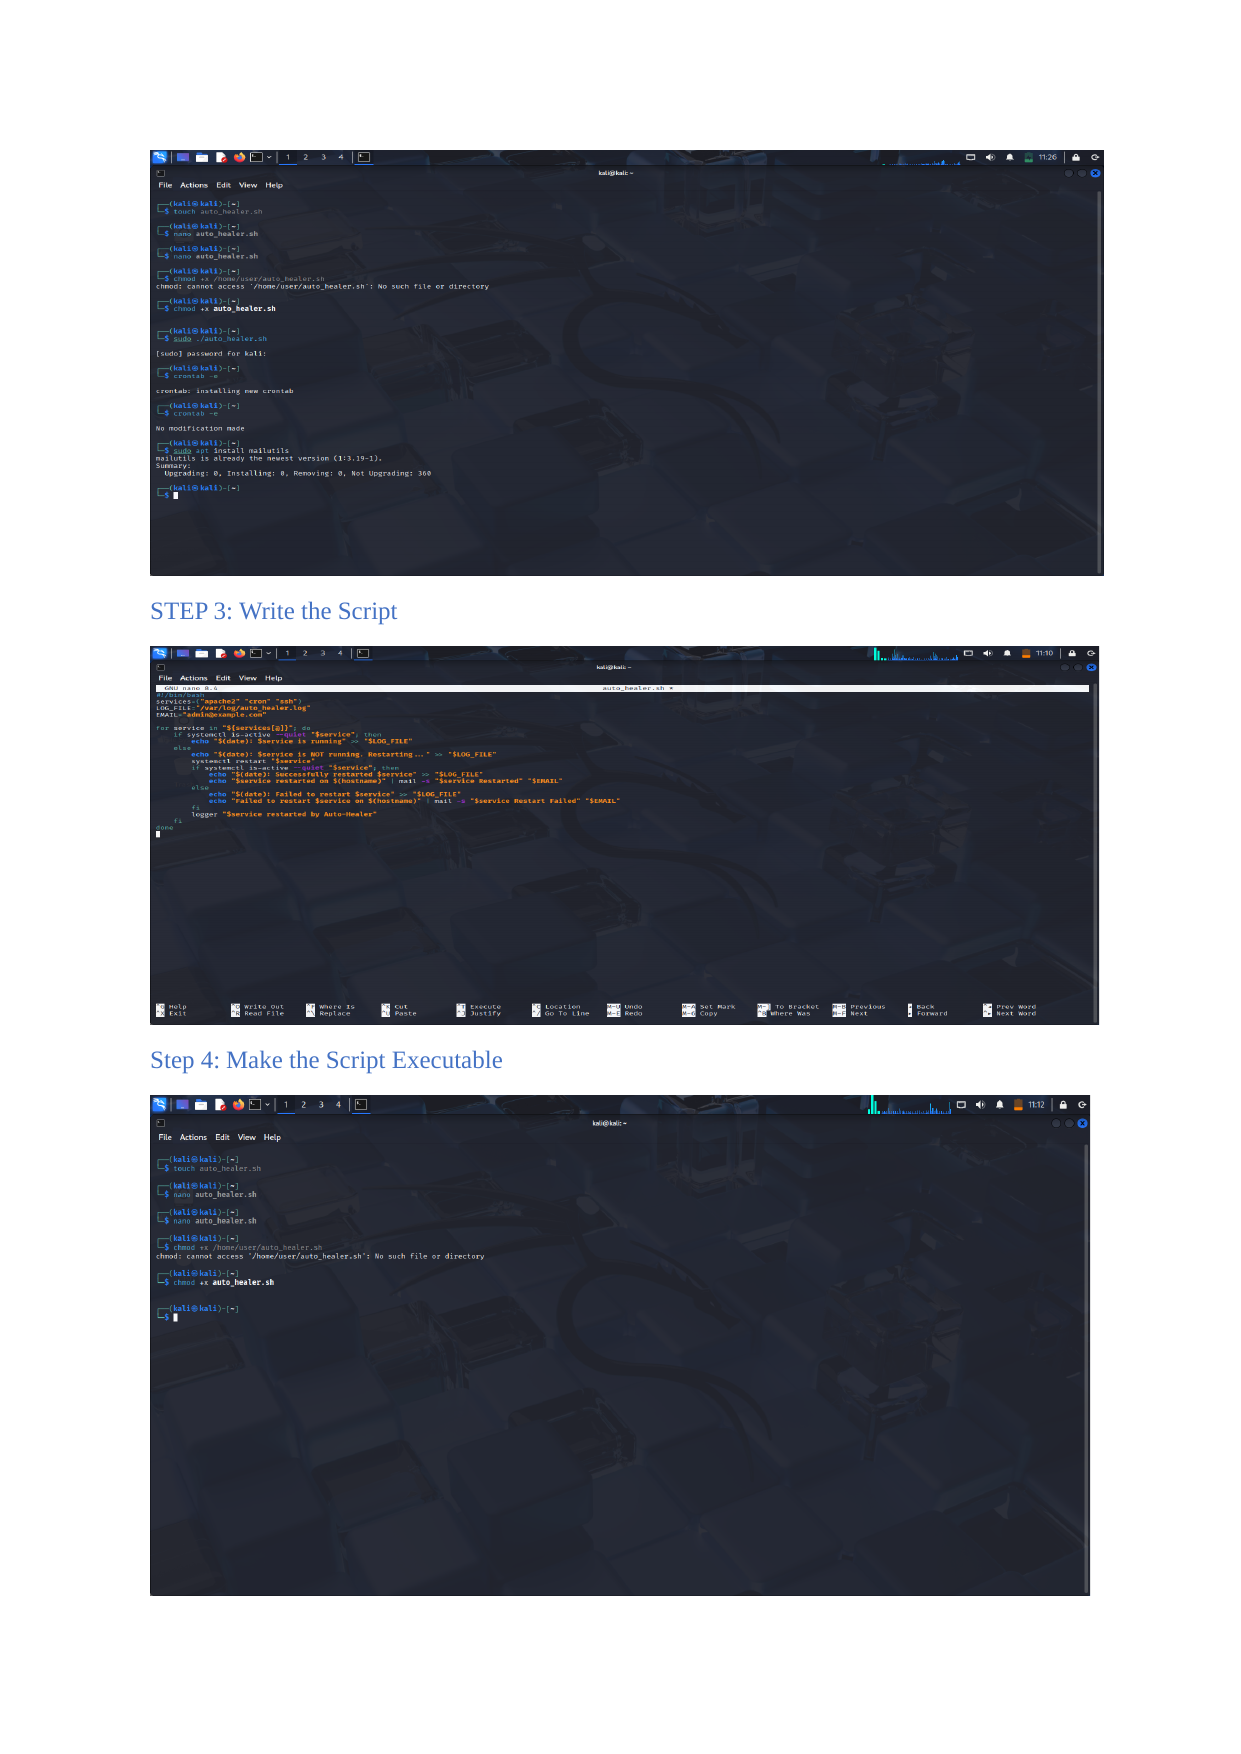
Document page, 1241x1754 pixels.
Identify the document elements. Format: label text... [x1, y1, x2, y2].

text Step 4: Make the Script Executable [150, 1046, 1090, 1074]
text STEP 3: Write the Script [150, 596, 1090, 625]
picture [150, 1095, 1091, 1596]
picture [150, 646, 1100, 1025]
picture [150, 150, 1104, 576]
